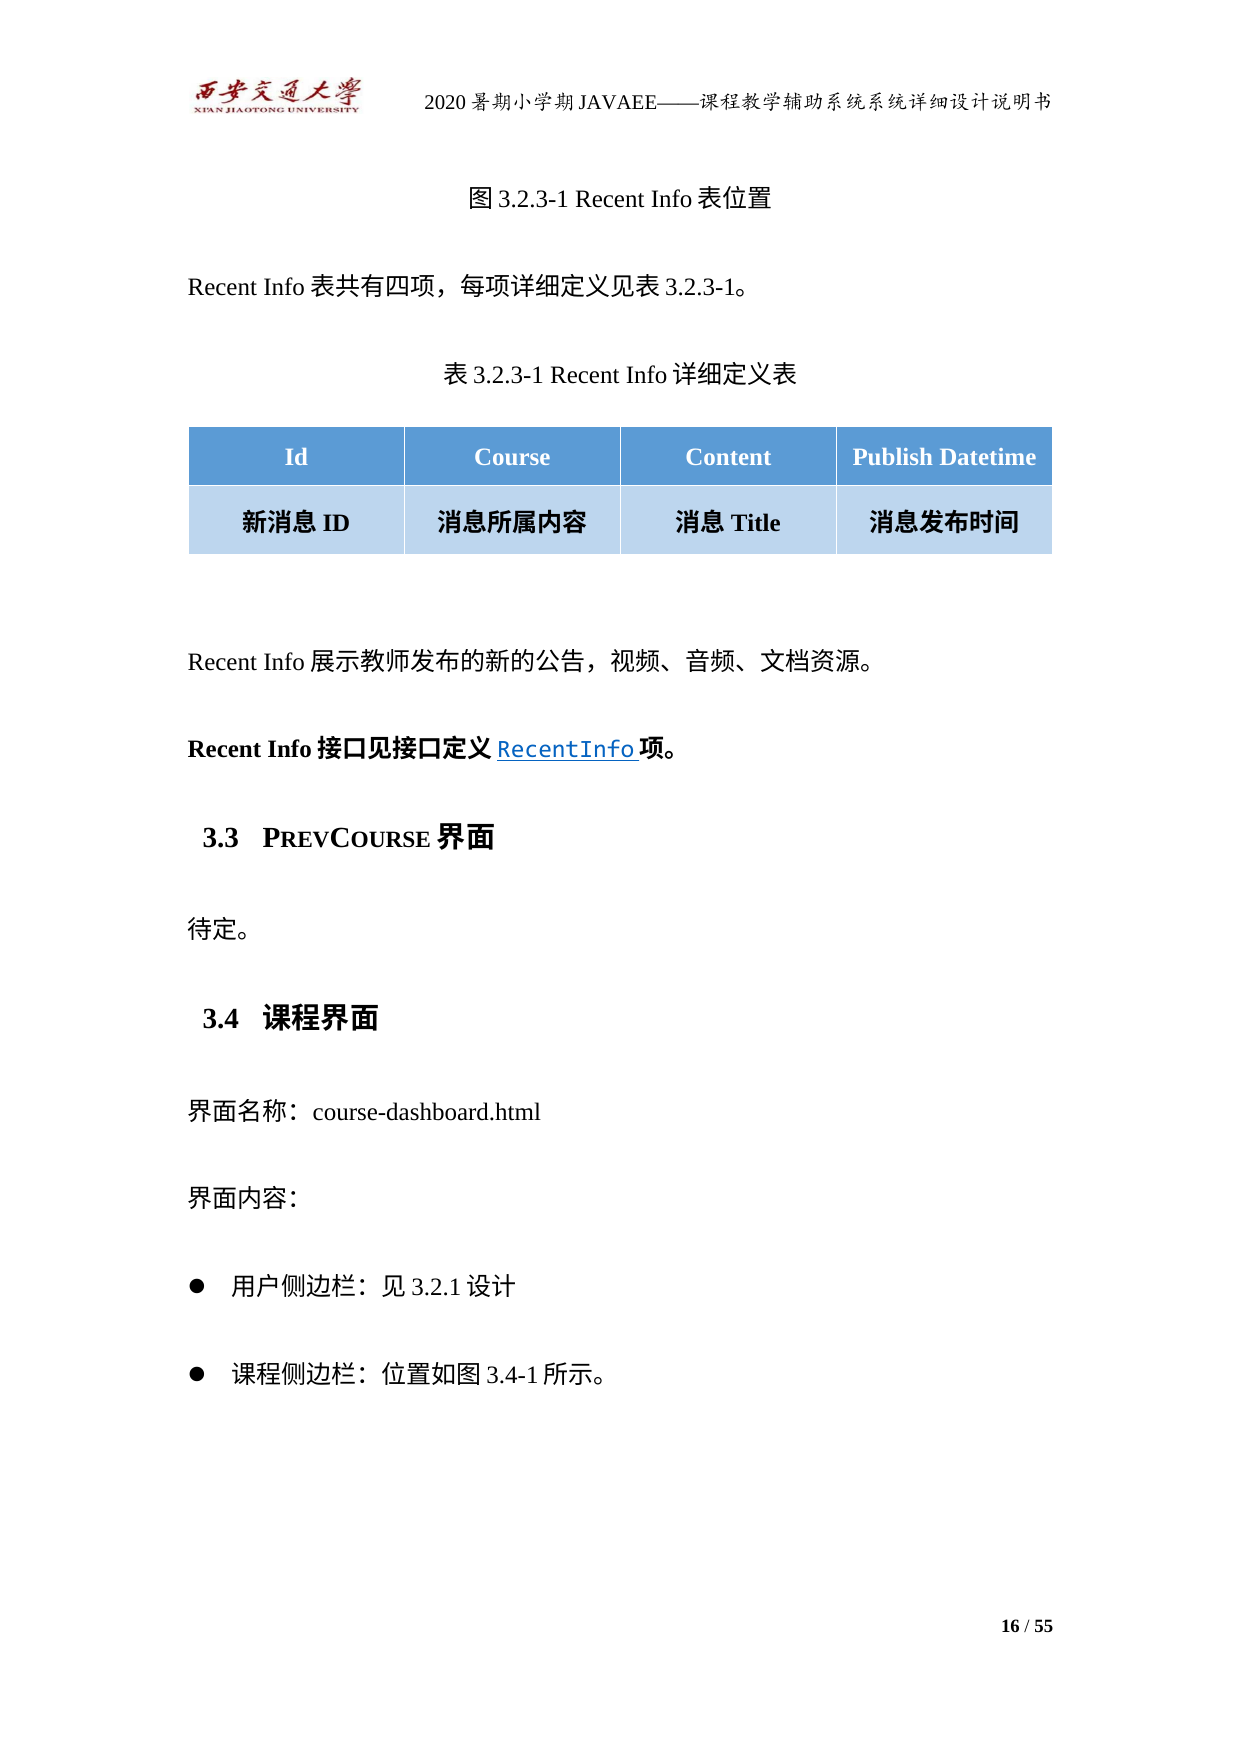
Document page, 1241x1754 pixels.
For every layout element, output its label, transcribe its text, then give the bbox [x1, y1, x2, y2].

text 图3.2.3-1 Recent Info表位置 [187, 163, 1053, 231]
table_cell 消息发布时间 [837, 486, 1052, 554]
text Recent Info表共有四项，每项详细定义见表3.2.3-1。 [187, 251, 1053, 319]
text Recent Info接口见接口定义RecentInfo项。 [187, 713, 1053, 781]
picture [189, 77, 364, 114]
list 用户侧边栏：见3.2.1设计 [187, 1251, 1053, 1318]
text Recent Info展示教师发布的新的公告，视频、音频、文档资源。 [187, 625, 1053, 693]
text 待定。 [187, 894, 1053, 962]
table_header Course [405, 427, 620, 485]
subtitle 课程界面 [202, 982, 1053, 1050]
text 界面内容： [187, 1163, 1053, 1231]
table_cell 消息所属内容 [405, 486, 620, 554]
table_header Publish Datetime [837, 427, 1052, 485]
table_cell 新消息ID [189, 486, 404, 554]
subtitle PrevCourse界面 [202, 801, 1053, 869]
table_header Content [621, 427, 836, 485]
list 课程侧边栏：位置如图3.4-1所示。 [187, 1338, 1053, 1406]
table_cell 消息Title [621, 486, 836, 554]
text 界面名称：course-dashboard.html [187, 1075, 1053, 1143]
text 表3.2.3-1 Recent Info详细定义表 [187, 338, 1053, 406]
table_header Id [189, 427, 404, 485]
